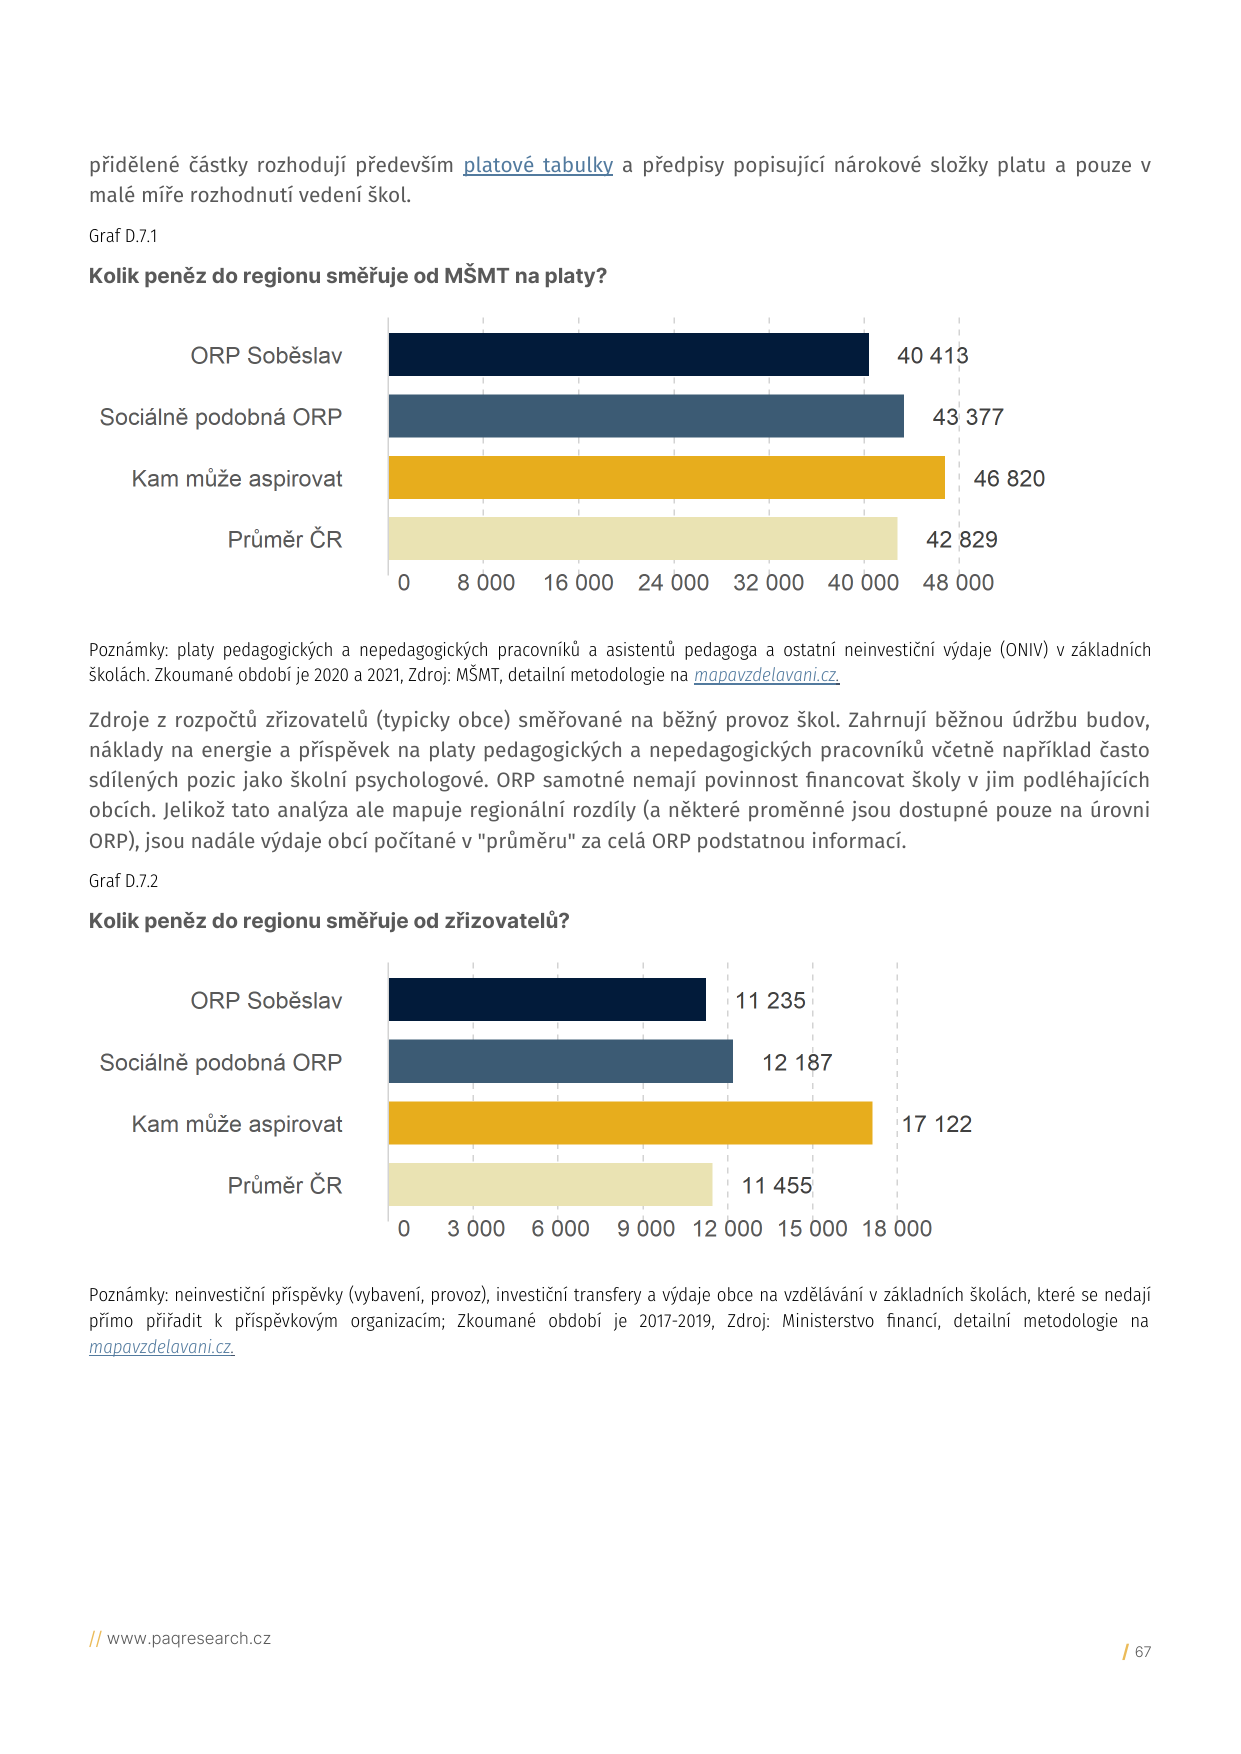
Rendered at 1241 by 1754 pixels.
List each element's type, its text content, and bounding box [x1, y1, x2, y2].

text Graf D.7.1 [89, 225, 1152, 247]
picture [88, 290, 1139, 622]
text Graf D.7.2 [89, 870, 1152, 893]
text Poznámky: platy pedagogických a nepedagogických pracovníků a asistentů pedagoga a ostatní neinvestiční výdaje (ONIV) v základních školách. Zkoumané období je 2020 a 2021, Zdroj: MŠMT, detailní metodologie na mapavzdelavani.cz. [89, 638, 1152, 687]
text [89, 148, 1152, 208]
text Kolik peněz do regionu směřuje od MŠMT na platy? [89, 263, 1152, 288]
text Poznámky: neinvestiční příspěvky (vybavení, provoz), investiční transfery a výdaje obce na vzdělávání v základních školách, které se nedají přímo přiřadit k příspěvkovým organizacím; Zkoumané období je 2017-2019, Zdroj: Ministerstvo financí, detailní metodologie na mapavzdelavani.cz. [89, 1284, 1152, 1358]
picture [88, 935, 1139, 1268]
text Kolik peněz do regionu směřuje od zřizovatelů? [89, 909, 1152, 934]
text Zdroje z rozpočtů zřizovatelů (typicky obce) směřované na běžný provoz škol. Zahrnují běžnou údržbu budov, náklady na energie a příspěvek na platy pedagogických a nepedagogických pracovníků včetně například často sdílených pozic jako školní psychologové. ORP samotné nemají povinnost financovat školy v jim podléhajících obcích. Jelikož tato analýza ale mapuje regionální rozdíly (a některé proměnné jsou dostupné pouze na úrovni ORP), jsou nadále výdaje obcí počítané v "průměru" za celá ORP podstatnou informací. [89, 703, 1152, 854]
